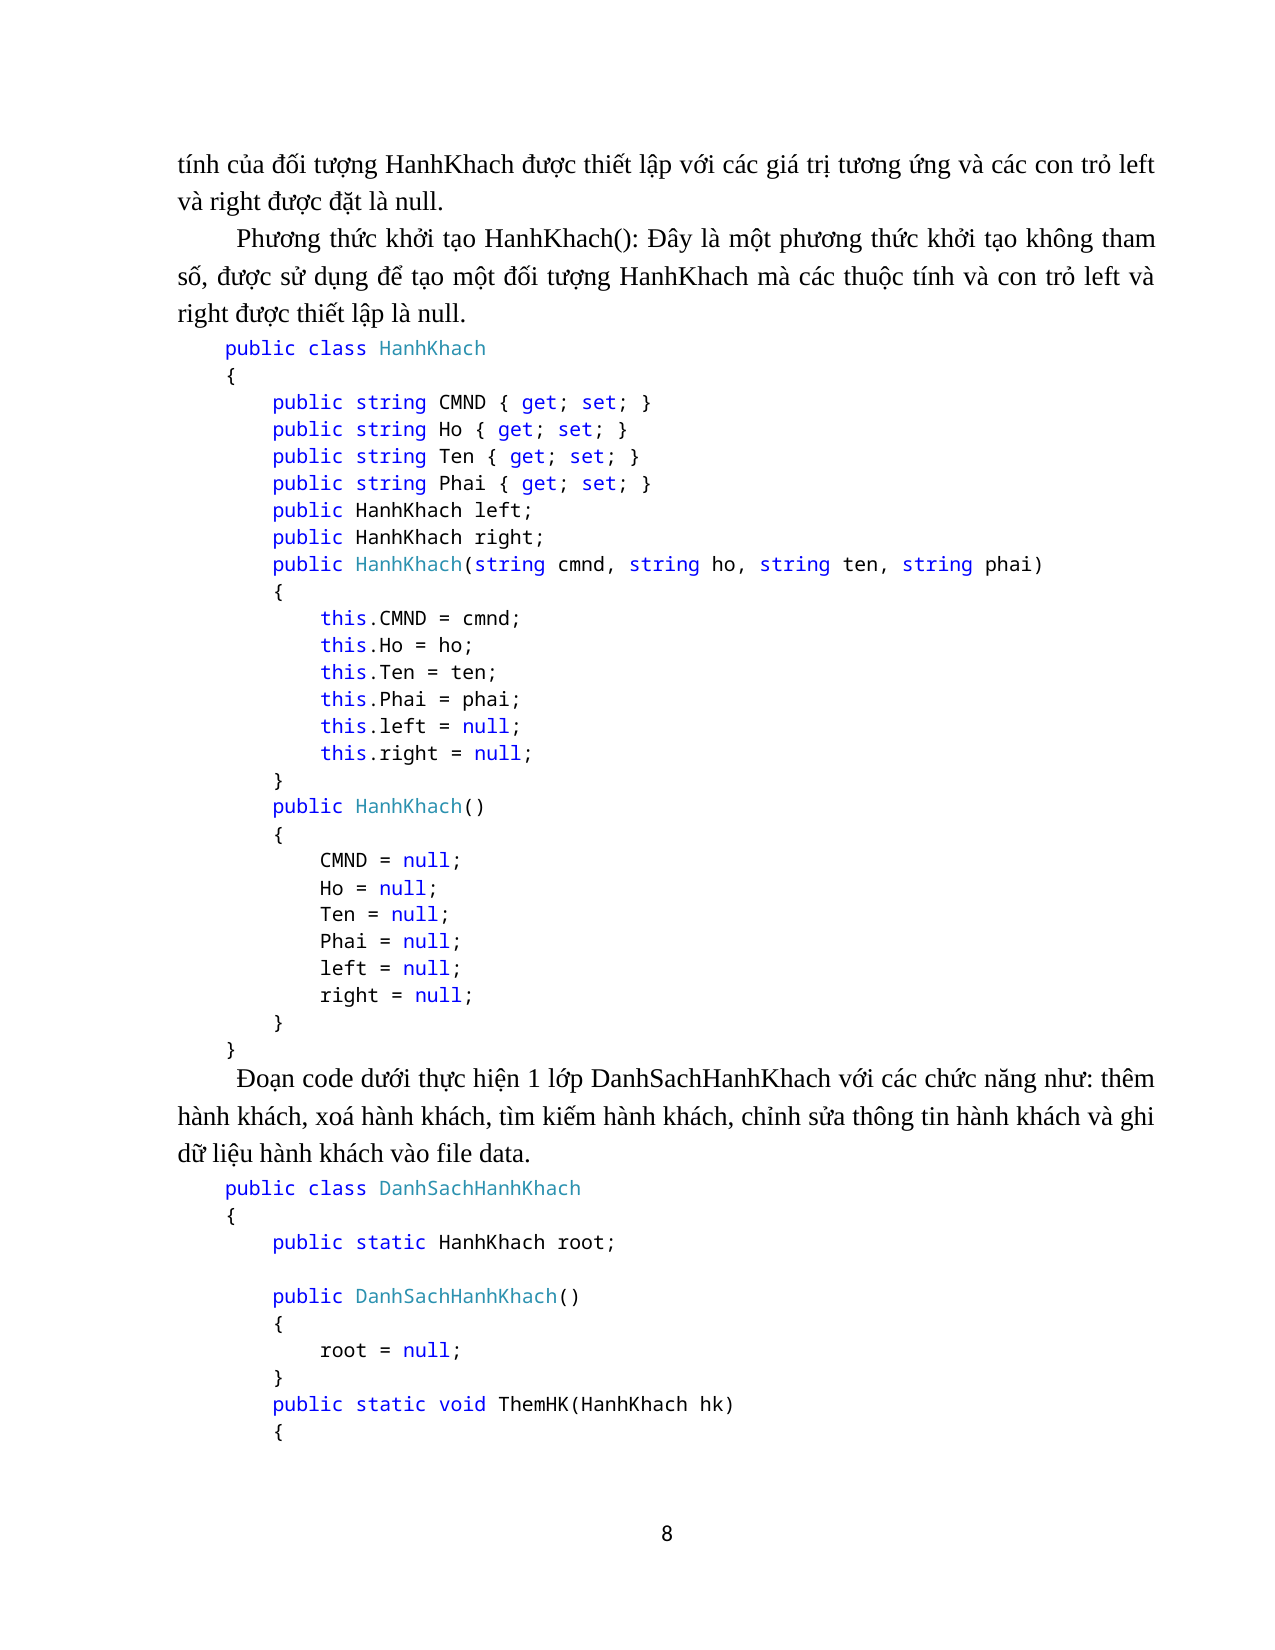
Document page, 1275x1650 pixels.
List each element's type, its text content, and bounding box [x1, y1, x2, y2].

text public HanhKhach(string cmnd, string ho, string ten, string phai) [177, 550, 1157, 577]
text right = null; [177, 982, 1157, 1009]
text public string Phai { get; set; } [177, 469, 1157, 496]
text public static void ThemHK(HanhKhach hk) [177, 1390, 1157, 1417]
text } [177, 1009, 1157, 1036]
text } [177, 766, 1157, 793]
text } [177, 1036, 1157, 1063]
text this.right = null; [177, 739, 1157, 766]
text { [177, 577, 1157, 604]
text public HanhKhach right; [177, 523, 1157, 550]
text public HanhKhach left; [177, 496, 1157, 523]
text Ho = null; [177, 874, 1157, 901]
text public string CMND { get; set; } [177, 388, 1157, 415]
text { [177, 820, 1157, 847]
text { [177, 1309, 1157, 1336]
text this.Phai = phai; [177, 685, 1157, 712]
text { [177, 1417, 1157, 1444]
text public static HanhKhach root; [177, 1228, 1157, 1255]
text Phương thức khởi tạo HanhKhach(): Đây là một phương thức khởi tạo không tham số, được sử dụng để tạo một đối tượng HanhKhach mà các thuộc tính và con trỏ left và right được thiết lập là null. [177, 222, 1157, 328]
text this.Ho = ho; [177, 631, 1157, 658]
text public class HanhKhach [177, 334, 1157, 361]
text public HanhKhach() [177, 793, 1157, 820]
text left = null; [177, 955, 1157, 982]
text { [177, 1201, 1157, 1228]
text public string Ho { get; set; } [177, 415, 1157, 442]
text { [177, 361, 1157, 388]
text Phai = null; [177, 928, 1157, 955]
text root = null; [177, 1336, 1157, 1363]
text Ten = null; [177, 901, 1157, 928]
text this.left = null; [177, 712, 1157, 739]
text this.CMND = cmnd; [177, 604, 1157, 631]
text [177, 148, 1157, 216]
text Đoạn code dưới thực hiện 1 lớp DanhSachHanhKhach với các chức năng như: thêm hành khách, xoá hành khách, tìm kiếm hành khách, chỉnh sửa thông tin hành khách và ghi dữ liệu hành khách vào file data. [177, 1063, 1157, 1168]
text this.Ten = ten; [177, 658, 1157, 685]
text public class DanhSachHanhKhach [177, 1174, 1157, 1201]
text public DanhSachHanhKhach() [177, 1282, 1157, 1309]
text public string Ten { get; set; } [177, 442, 1157, 469]
text } [177, 1363, 1157, 1390]
text CMND = null; [177, 847, 1157, 874]
